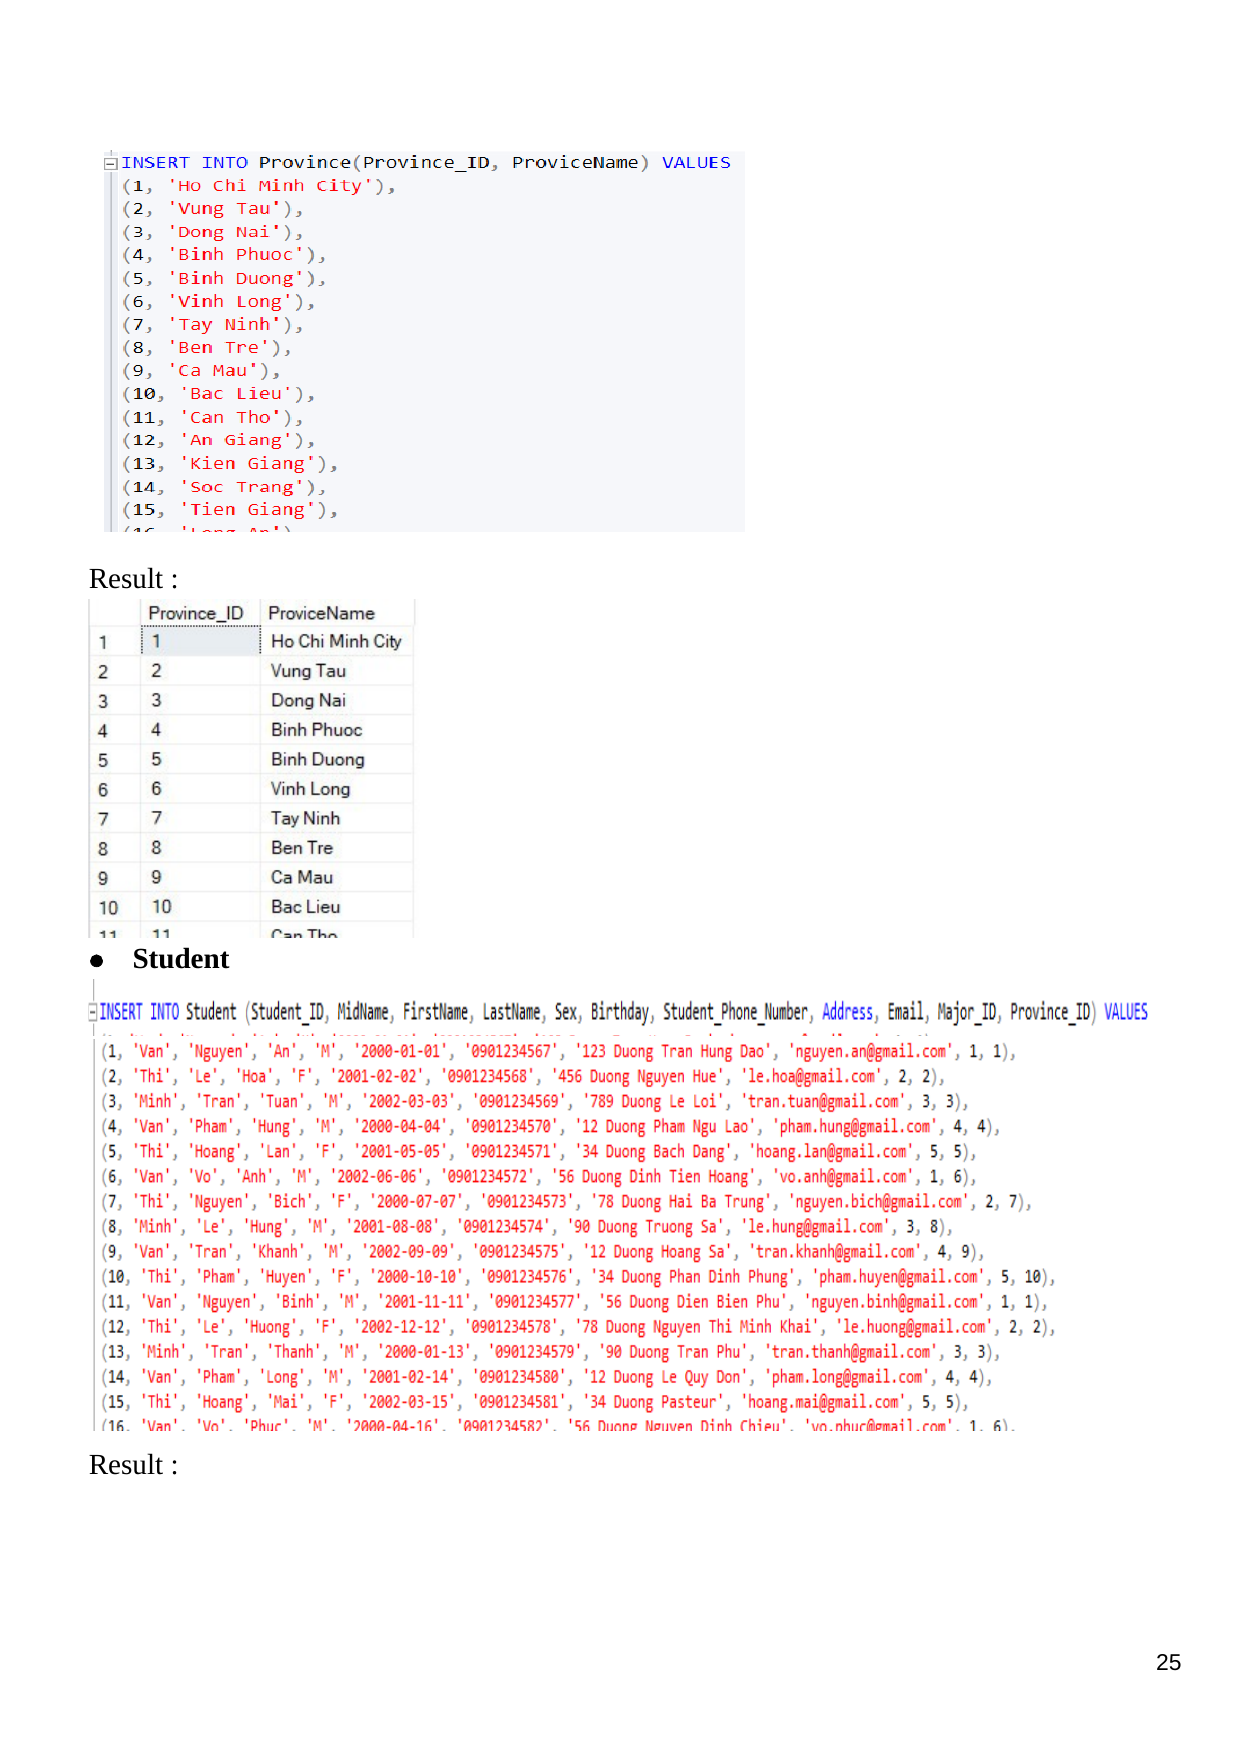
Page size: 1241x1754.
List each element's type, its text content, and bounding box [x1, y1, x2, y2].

list Student [88, 941, 1181, 974]
picture [88, 1039, 1241, 1431]
text Result : [88, 561, 1181, 594]
picture [88, 150, 745, 532]
picture [88, 979, 1153, 1036]
text Result : [88, 1447, 1181, 1481]
picture [88, 599, 420, 938]
